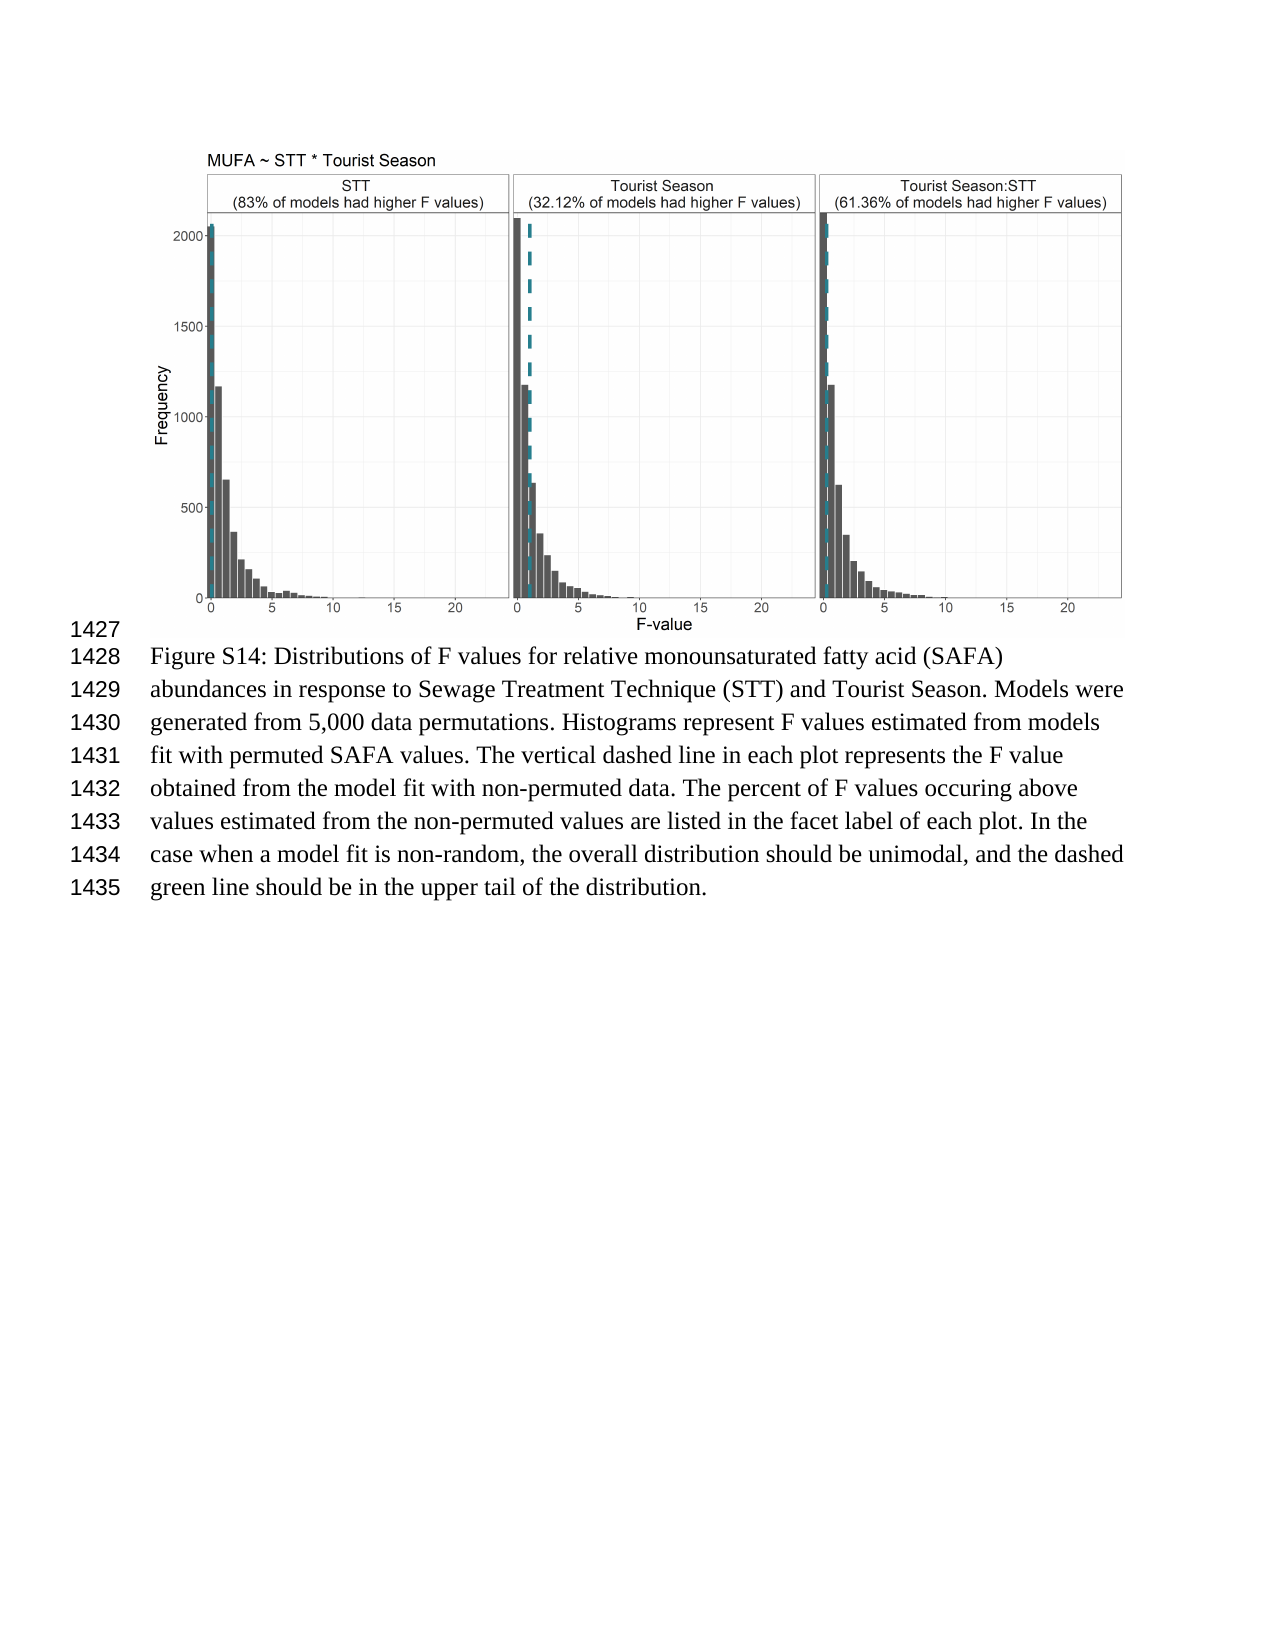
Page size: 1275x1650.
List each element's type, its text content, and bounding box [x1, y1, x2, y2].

text Figure S14: Distributions of F values for relative monounsaturated fatty acid (SAFA) abundances in response to Sewage Treatment Technique (STT) and Tourist Season. Models were generated from 5,000 data permutations. Histograms represent F values estimated from models fit with permuted SAFA values. The vertical dashed line in each plot represents the F value obtained from the model fit with non-permuted data. The percent of F values occuring above values estimated from the non-permuted values are listed in the facet label of each plot. In the case when a model fit is non-random, the overall distribution should be unimodal, and the dashed green line should be in the upper tail of the distribution. [150, 641, 1125, 901]
picture [150, 150, 1125, 638]
